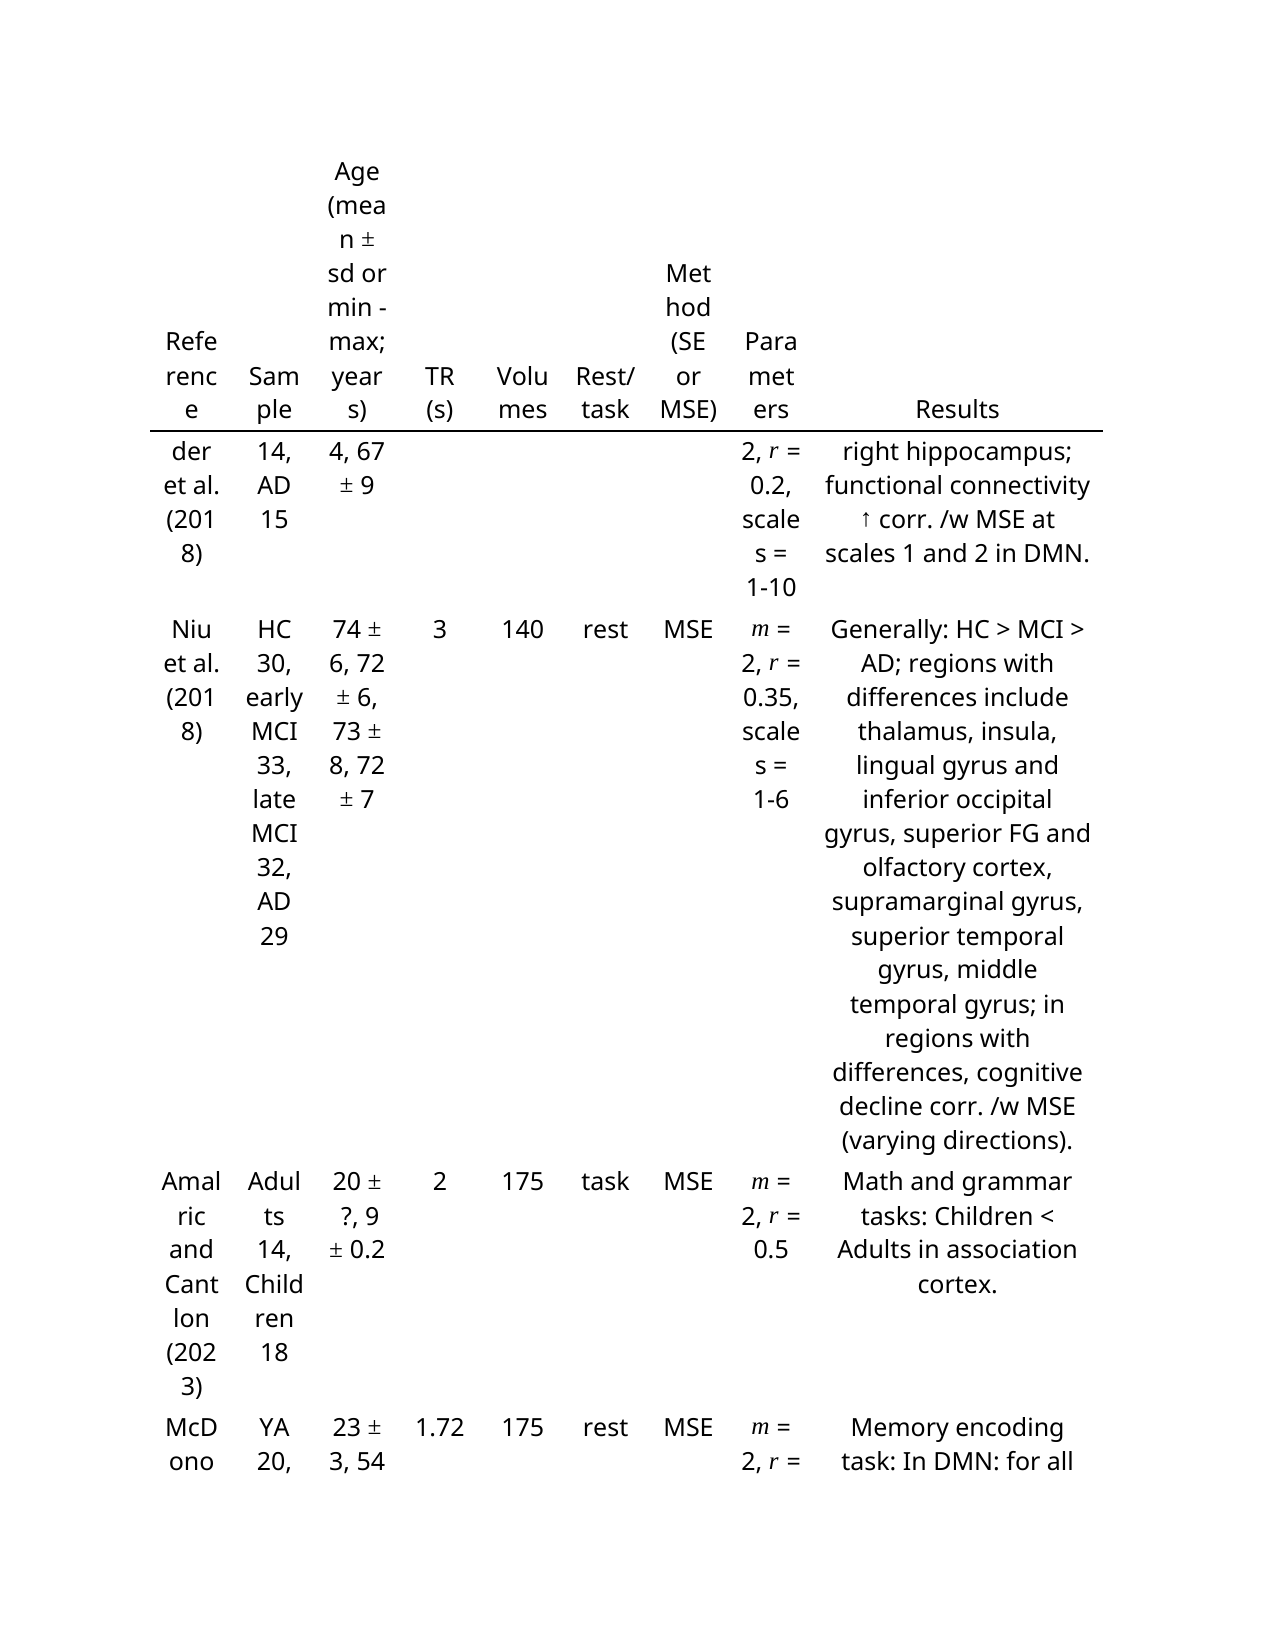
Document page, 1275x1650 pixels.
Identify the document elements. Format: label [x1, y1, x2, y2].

table_header [139, 150, 1114, 1478]
